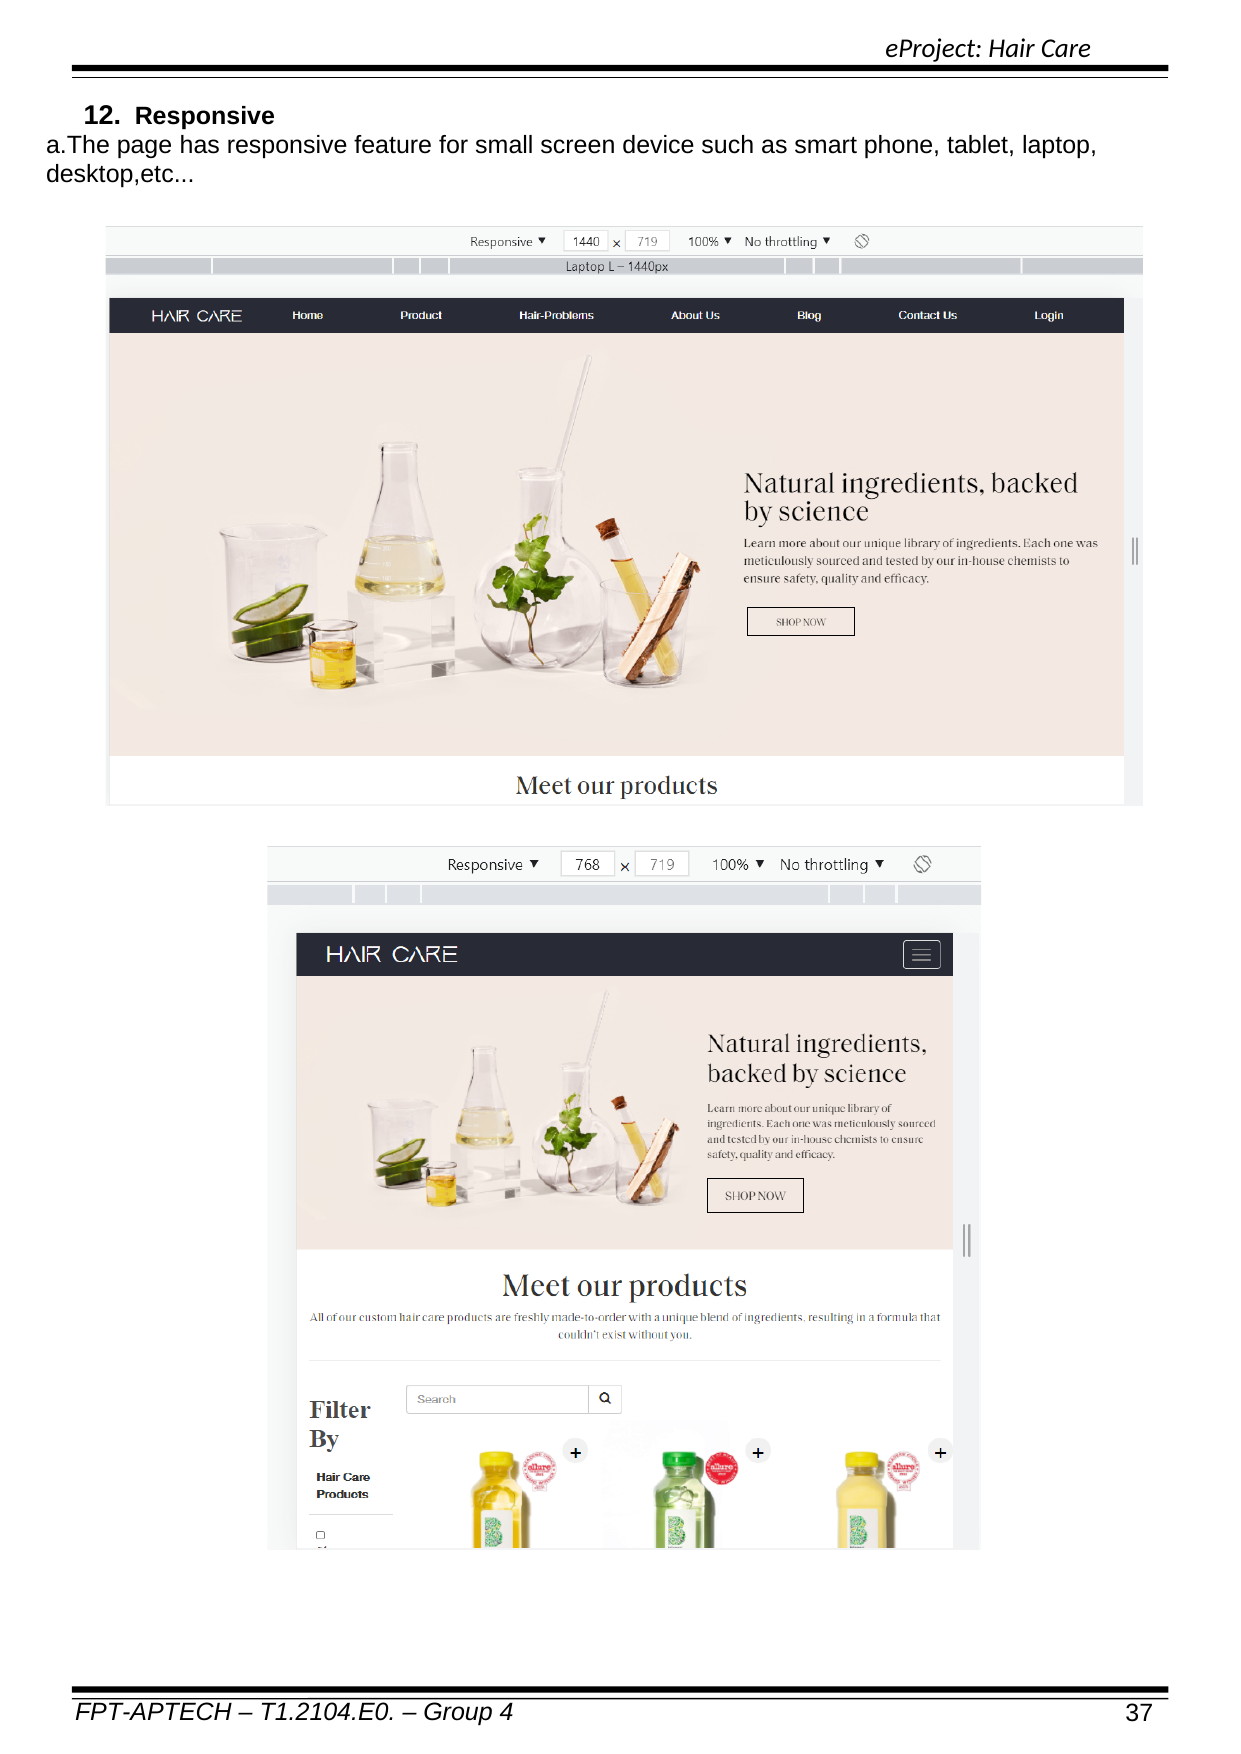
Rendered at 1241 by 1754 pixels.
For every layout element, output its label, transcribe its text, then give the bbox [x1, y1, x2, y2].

picture [105, 226, 1143, 806]
list Responsive [83, 99, 1203, 131]
text a.The page has responsive feature for small screen device such as smart phone, tablet, laptop, desktop,etc... [46, 131, 1203, 188]
picture [267, 844, 982, 1550]
